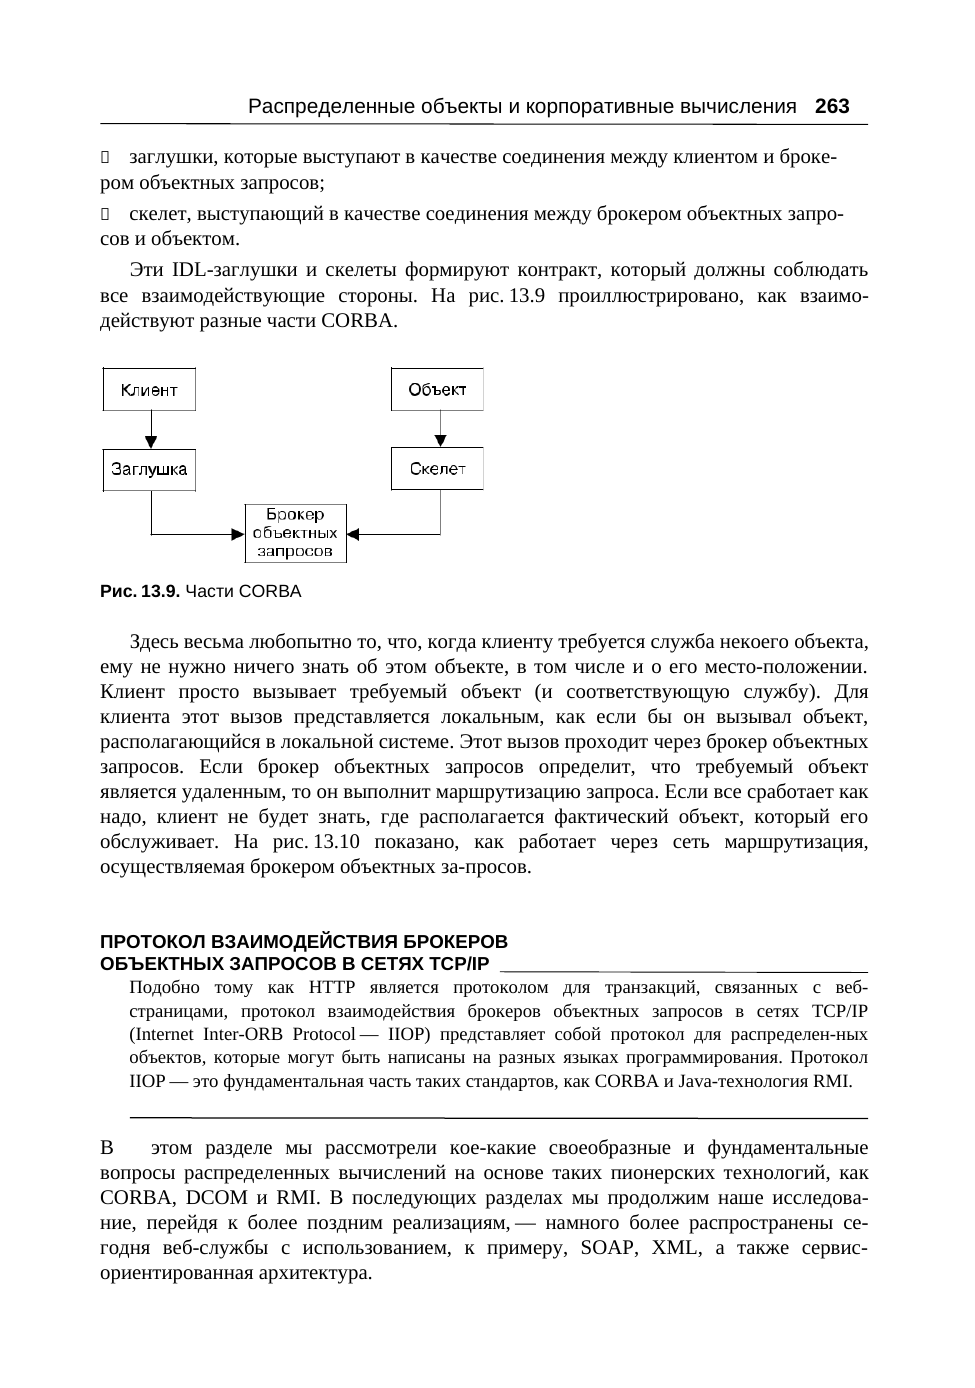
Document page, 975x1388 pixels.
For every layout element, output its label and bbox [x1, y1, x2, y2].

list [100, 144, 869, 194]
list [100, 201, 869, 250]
picture [102, 367, 484, 563]
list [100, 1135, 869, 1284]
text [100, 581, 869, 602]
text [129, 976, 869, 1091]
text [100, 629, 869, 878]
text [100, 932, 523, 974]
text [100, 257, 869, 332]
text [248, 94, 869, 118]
